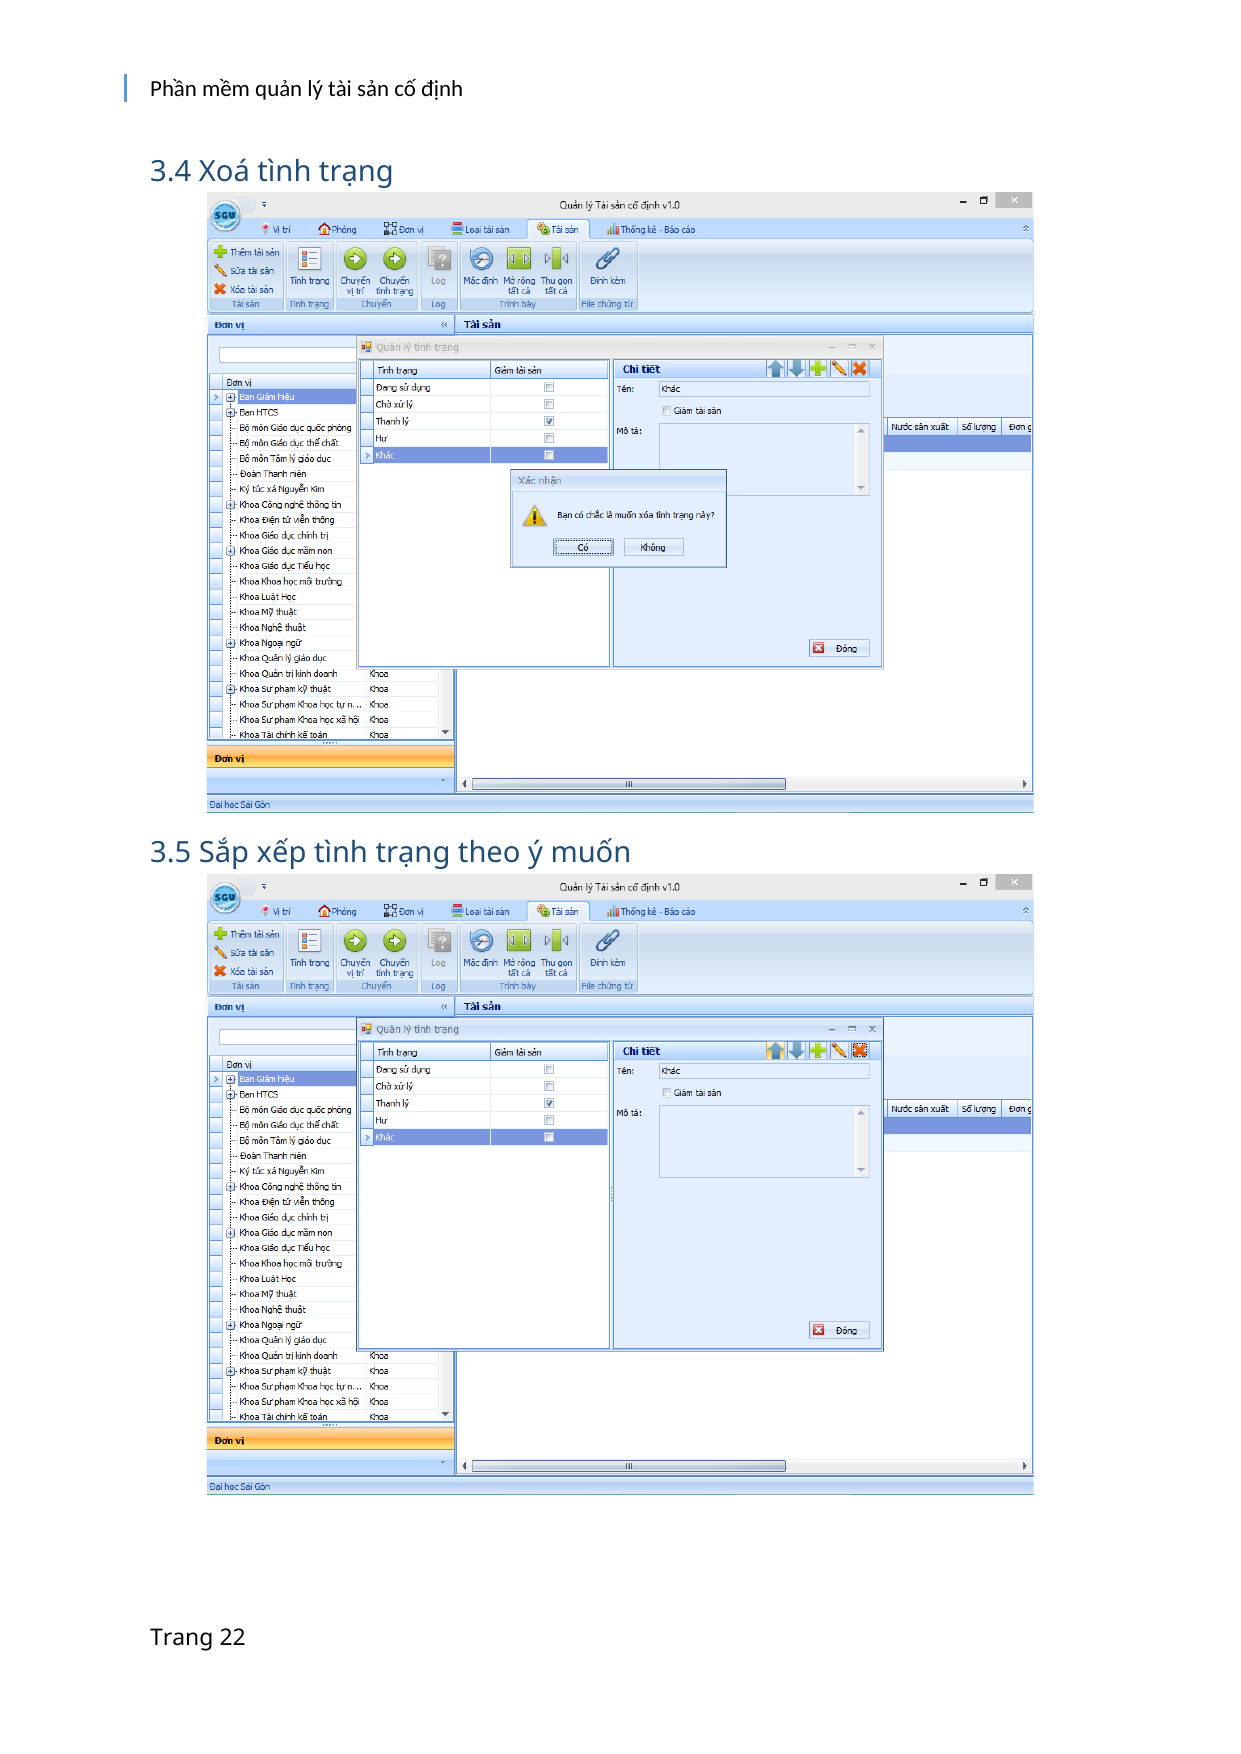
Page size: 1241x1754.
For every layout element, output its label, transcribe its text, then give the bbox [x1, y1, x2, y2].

picture [206, 874, 1034, 1495]
picture [206, 192, 1034, 813]
subtitle 3.5 Sắp xếp tình trạng theo ý muốn [150, 832, 1090, 871]
subtitle 3.4 Xoá tình trạng [150, 150, 1090, 190]
